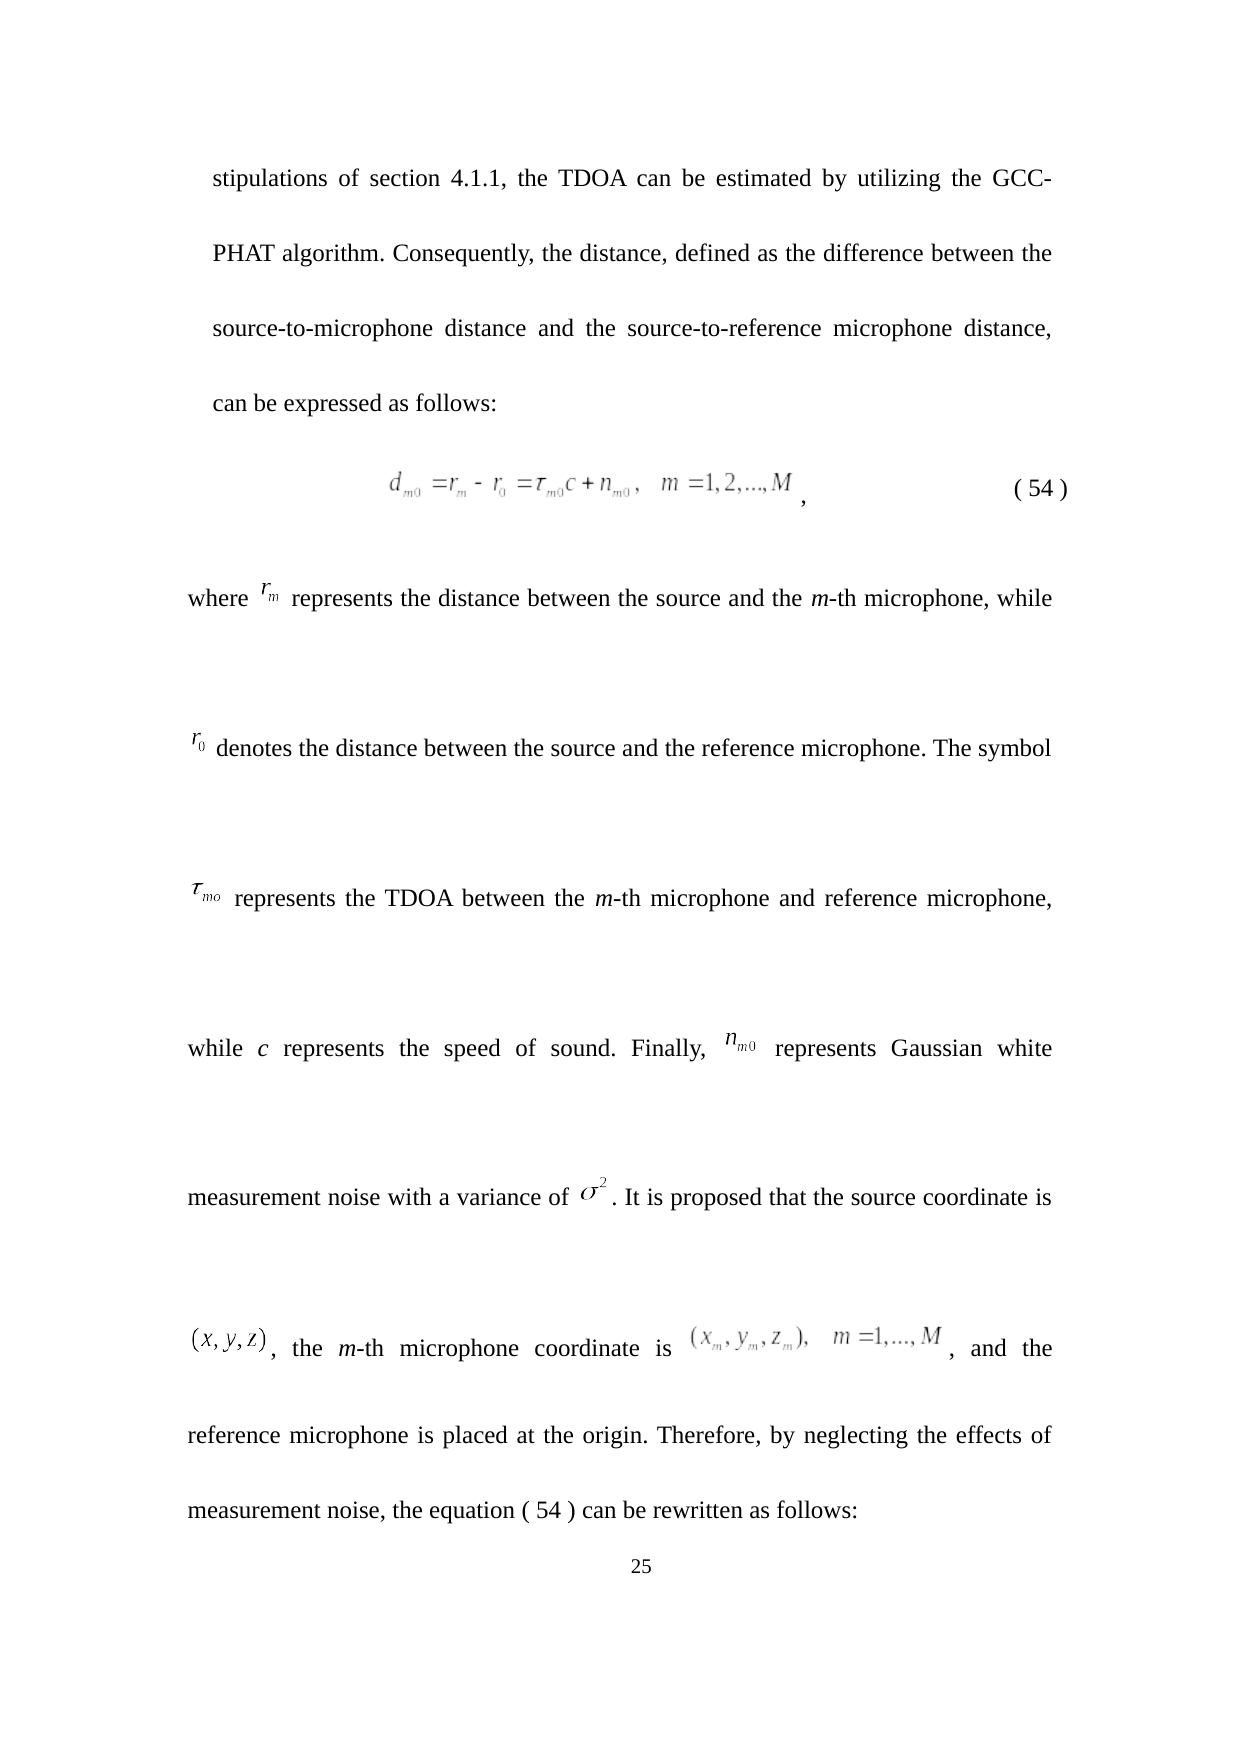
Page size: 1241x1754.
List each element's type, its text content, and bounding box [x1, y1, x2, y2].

text where represents the distance between the source and the m-th microphone, while denotes the distance between the source and the reference microphone. The symbol represents the TDOA between the m-th microphone and reference microphone, while c represents the speed of sound. Finally, represents Gaussian white measurement noise with a variance of . It is proposed that the source coordinate is , the m-th microphone coordinate is , and the reference microphone is placed at the origin. Therefore, by neglecting the effects of measurement noise, the equation ( 54 ) can be rewritten as follows: [187, 553, 1053, 1528]
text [212, 158, 1053, 421]
table_header ( 54 ) [994, 450, 1087, 553]
table_header , [199, 450, 994, 553]
